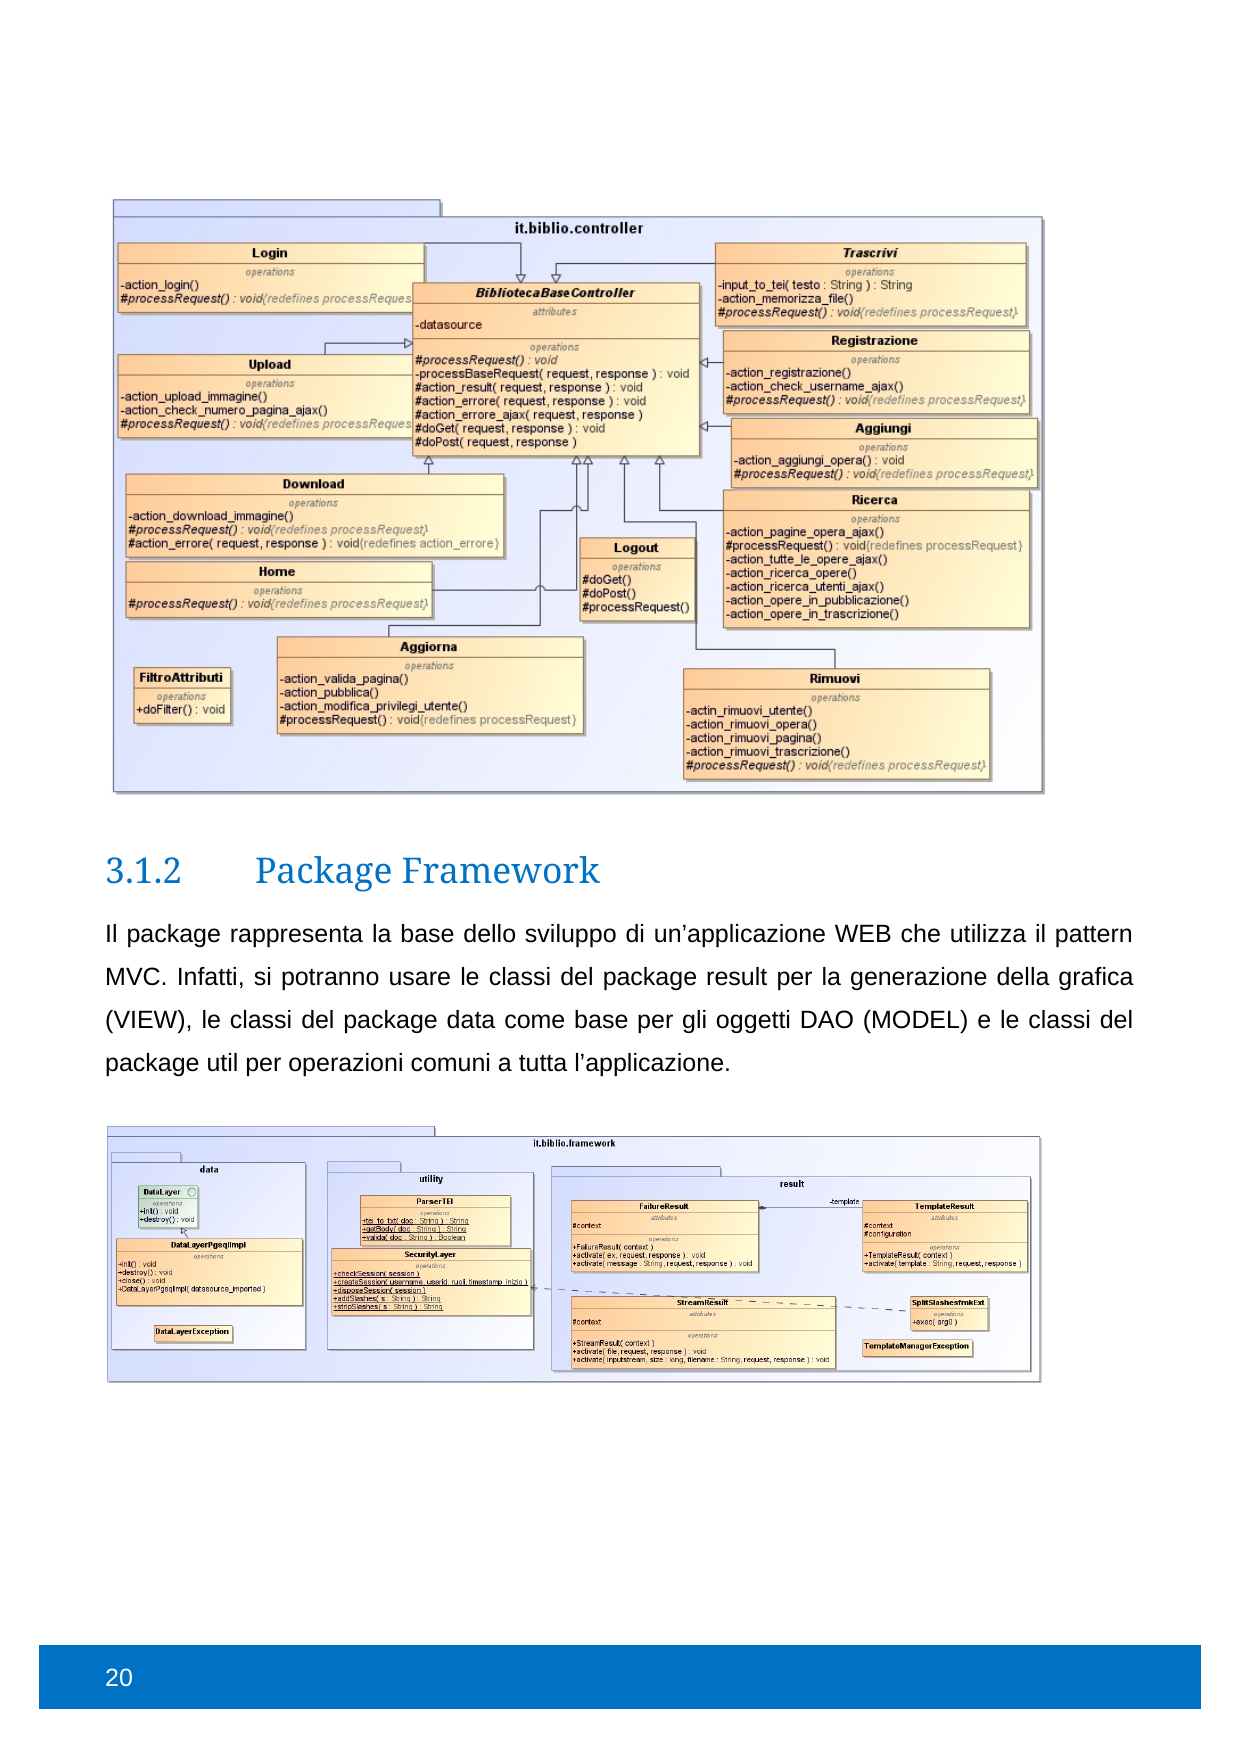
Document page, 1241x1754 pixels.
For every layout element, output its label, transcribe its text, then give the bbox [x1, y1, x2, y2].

subtitle Package Framework [105, 846, 1135, 894]
text Il package rappresenta la base dello sviluppo di un’applicazione WEB che utilizza il pattern MVC. Infatti, si potranno usare le classi del package result per la generazione della grafica (VIEW), le classi del package data come base per gli oggetti DAO (MODEL) e le classi del package util per operazioni comuni a tutta l’applicazione. [105, 919, 1135, 1077]
picture [105, 197, 1045, 798]
picture [105, 1124, 1044, 1386]
